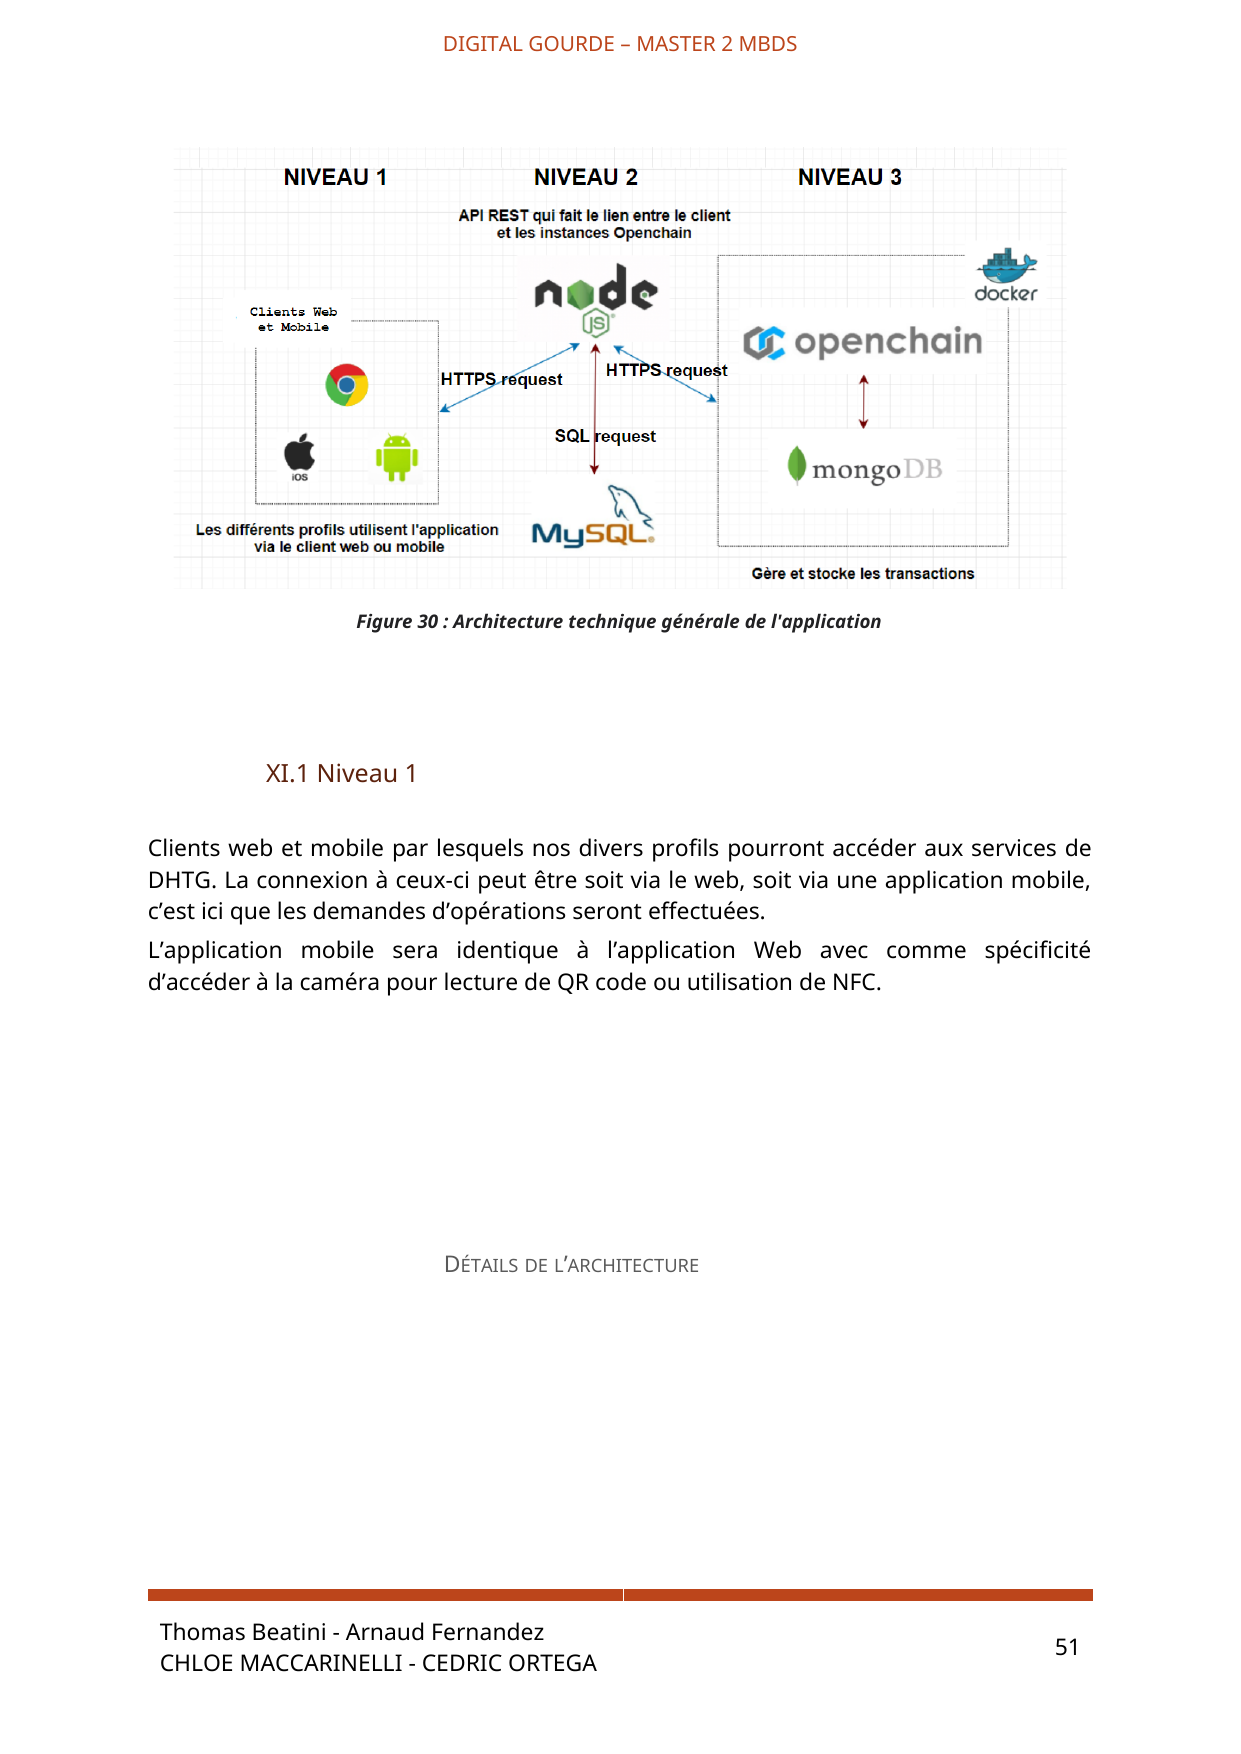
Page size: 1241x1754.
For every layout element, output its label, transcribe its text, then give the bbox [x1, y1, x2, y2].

text Clients web et mobile par lesquels nos divers profils pourront accéder aux services de DHTG. La connexion à ceux-ci peut être soit via le web, soit via une application mobile, c’est ici que les demandes d’opérations seront effectuées. [148, 832, 1093, 926]
picture [173, 147, 1067, 589]
subtitle XI.1 Niveau 1 [266, 755, 1093, 829]
text Figure 30 : Architecture technique générale de l'application [148, 608, 1093, 634]
text Détails de l’architecture [148, 1212, 995, 1279]
text L’application mobile sera identique à l’application Web avec comme spécificité d’accéder à la caméra pour lecture de QR code ou utilisation de NFC. [148, 934, 1093, 997]
